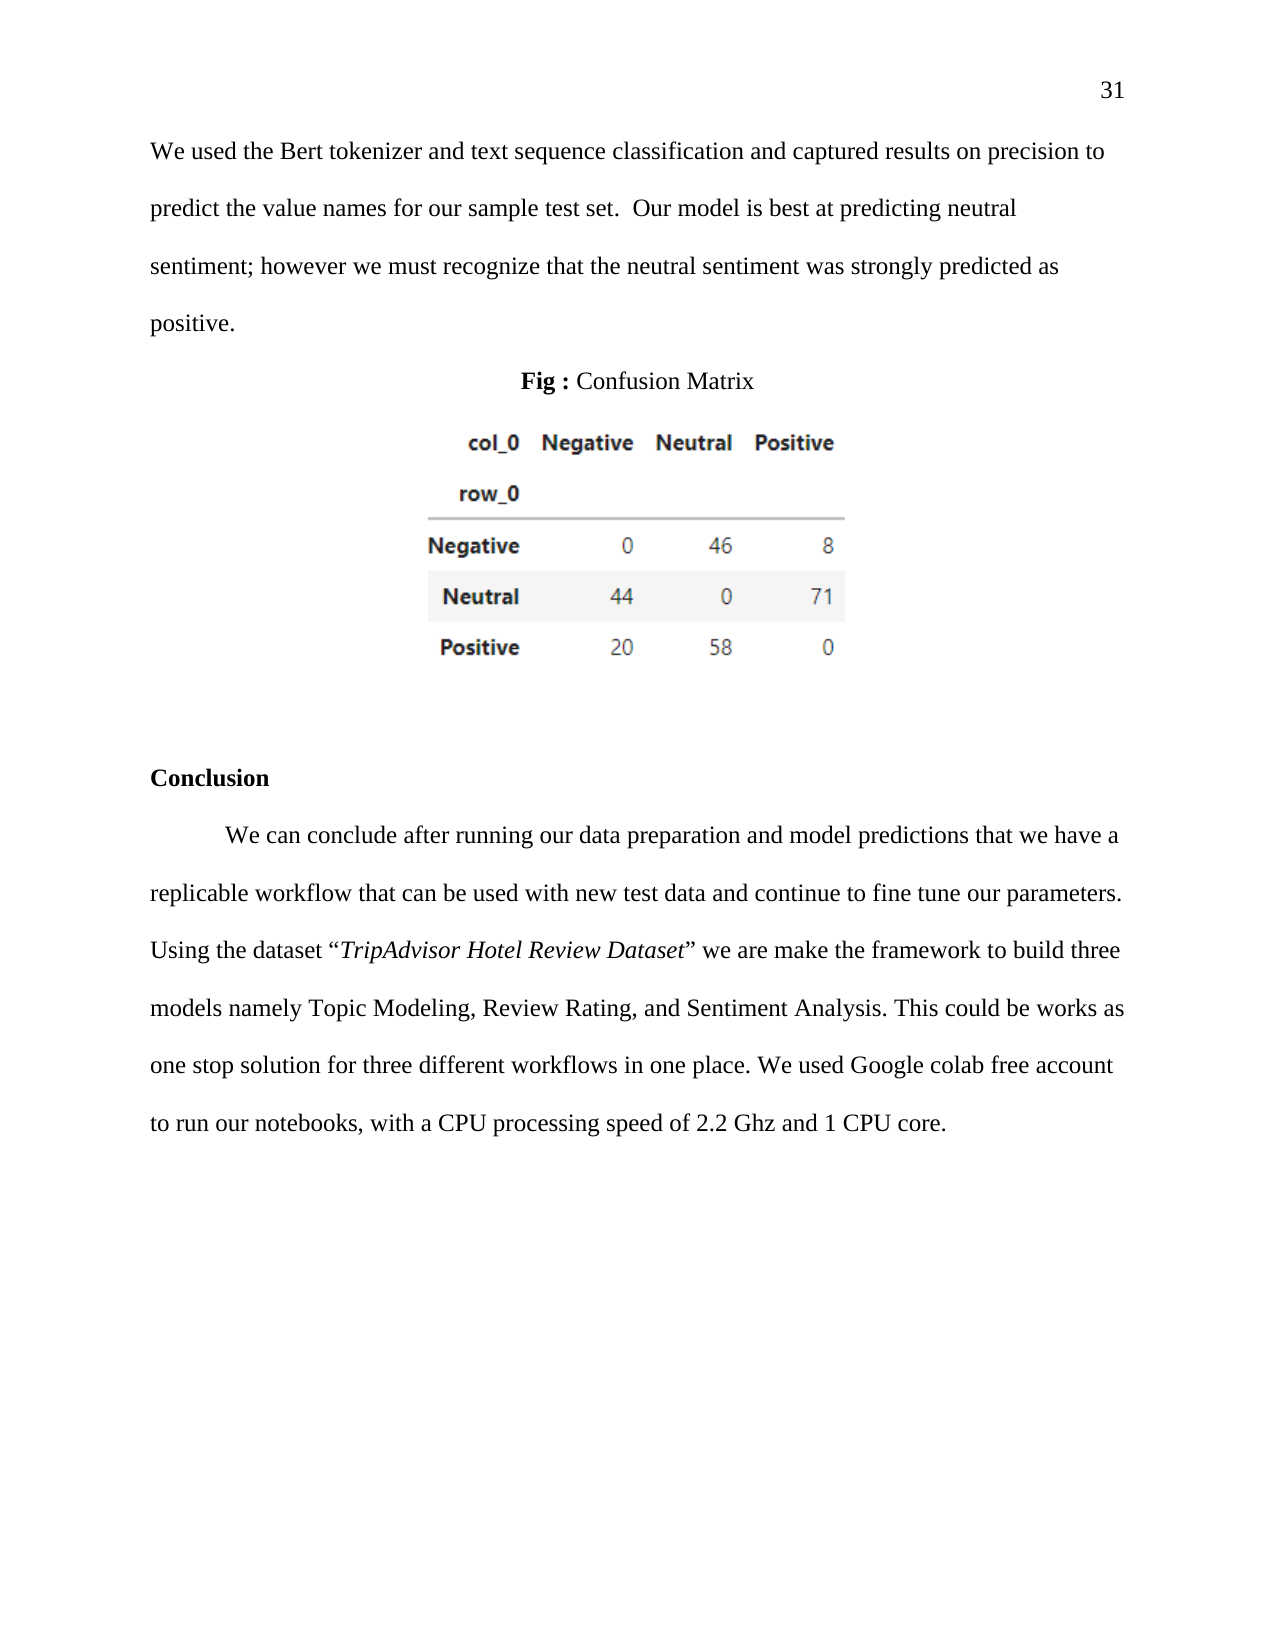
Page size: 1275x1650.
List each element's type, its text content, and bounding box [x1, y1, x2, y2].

text Fig : Confusion Matrix [150, 366, 1125, 395]
text Conclusion [150, 763, 1125, 792]
picture [427, 423, 848, 677]
text We can conclude after running our data preparation and model predictions that we have a replicable workflow that can be used with new test data and continue to fine tune our parameters. Using the dataset “TripAdvisor Hotel Review Dataset” we are make the framework to build three models namely Topic Modeling, Review Rating, and Sentiment Analysis. This could be works as one stop solution for three different workflows in one place. We used Google colab free account to run our notebooks, with a CPU processing speed of 2.2 Ghz and 1 CPU core. [150, 820, 1125, 1137]
text We used the Bert tokenizer and text sequence classification and captured results on precision to predict the value names for our sample test set. Our model is best at predicting neutral sentiment; however we must recognize that the neutral sentiment was strongly predicted as positive. [150, 136, 1125, 337]
